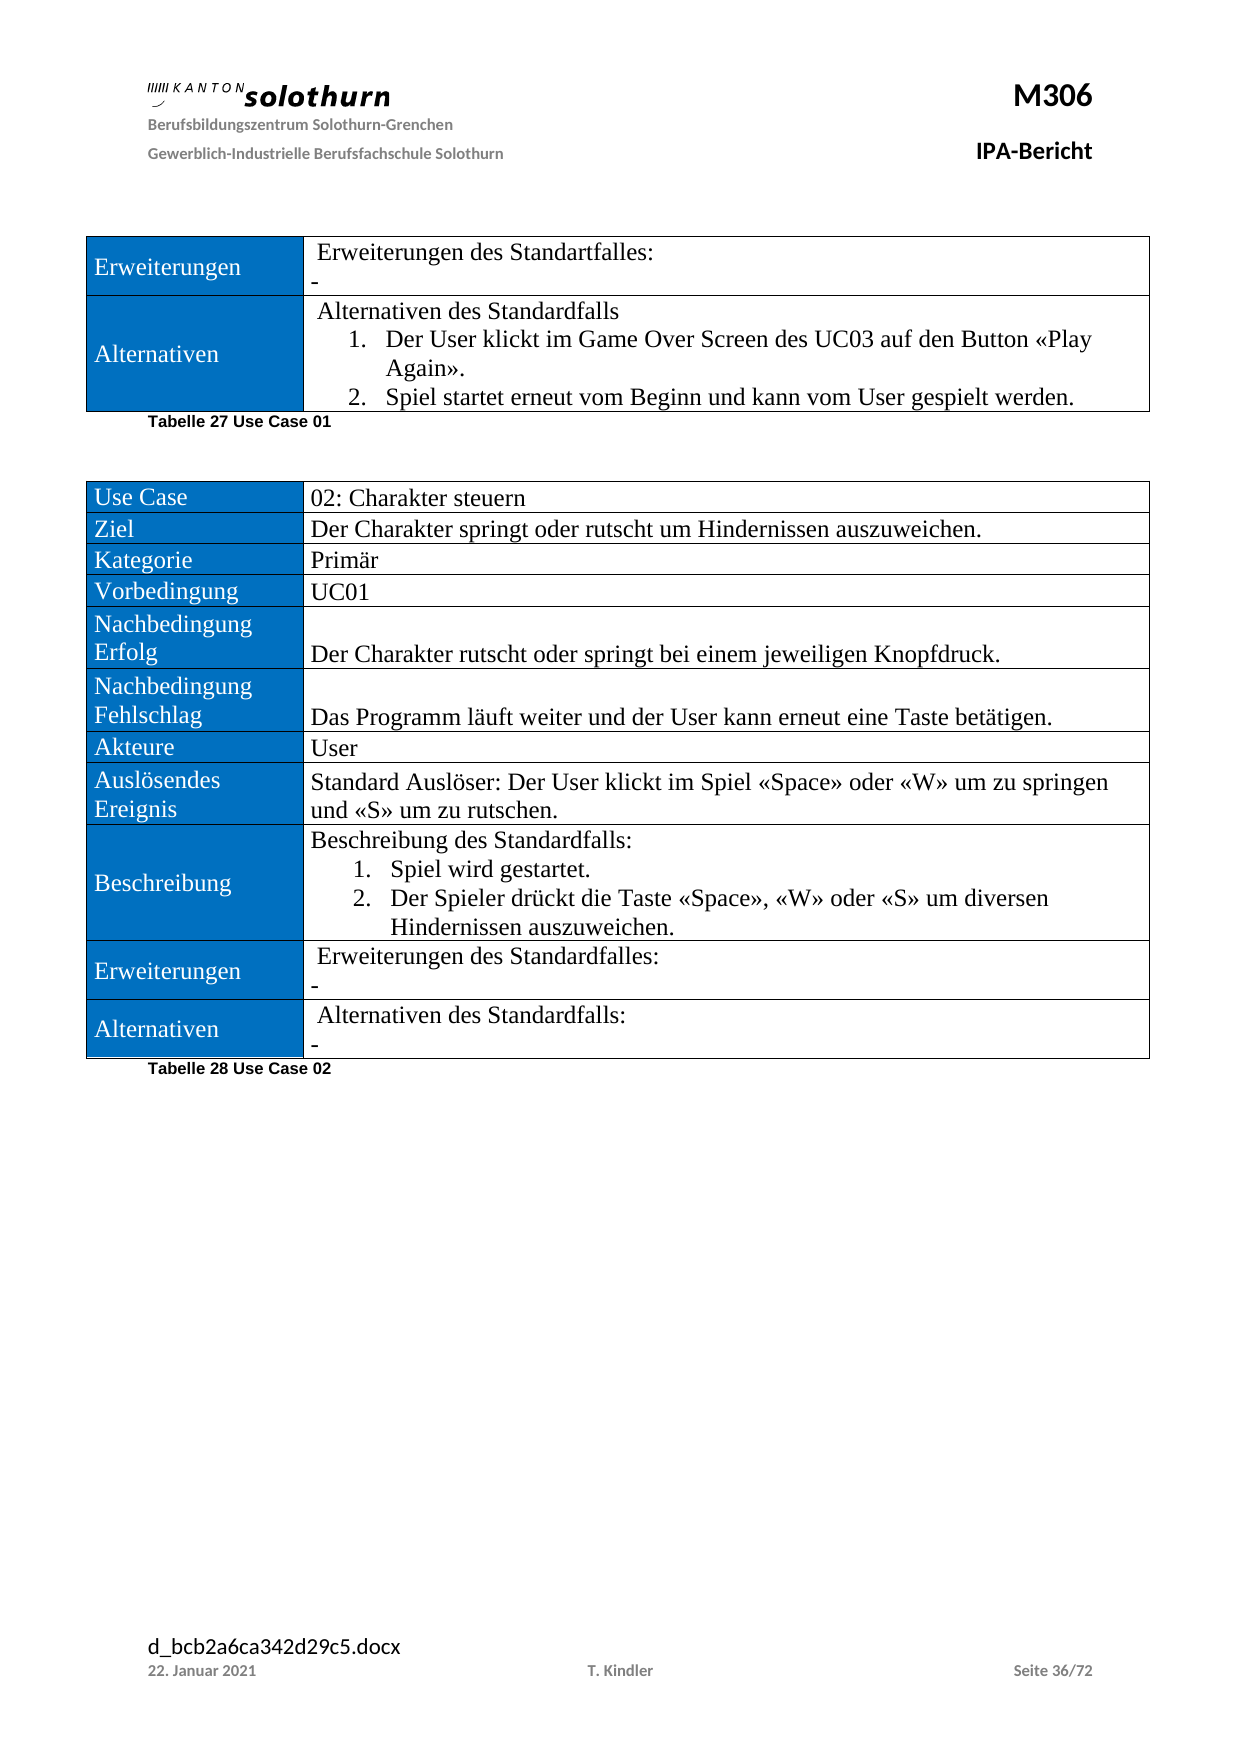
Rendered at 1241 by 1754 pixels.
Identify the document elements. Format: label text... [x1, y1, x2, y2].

picture [147, 83, 390, 107]
table_cell Beschreibung des Standardfalls: Spiel wird gestartet. Der Spieler drückt die Taste «Space», «W» oder «S» um diversen Hindernissen auszuweichen. [304, 825, 1149, 940]
table_cell Erweiterungen des Standardfalles: - [304, 941, 1149, 999]
table_cell Ziel [87, 513, 303, 543]
table_cell Standard Auslöser: Der User klickt im Spiel «Space» oder «W» um zu springen und «S» um zu rutschen. [304, 763, 1149, 824]
table_cell Alternativen [87, 1000, 303, 1057]
text Tabelle 28 Use Case 02 [148, 1059, 1092, 1078]
table_cell Erweiterungen des Standartfalles: - [304, 237, 1149, 295]
table_cell Erweiterungen [87, 941, 303, 999]
table_cell Alternativen des Standardfalls Der User klickt im Game Over Screen des UC03 auf den Button «Play Again». Spiel startet erneut vom Beginn und kann vom User gespielt werden. [304, 296, 1149, 411]
table_cell UC01 [304, 575, 1149, 606]
text Tabelle 27 Use Case 01 [148, 412, 1092, 431]
table_cell Primär [304, 544, 1149, 574]
table_cell Alternativen [87, 296, 303, 411]
table_cell Auslösendes Ereignis [87, 763, 303, 824]
table_cell Kategorie [87, 544, 303, 574]
table_cell Alternativen des Standardfalls: - [304, 1000, 1149, 1057]
table_cell Akteure [87, 732, 303, 762]
table_cell Nachbedingung Fehlschlag [87, 669, 303, 731]
table_cell Das Programm läuft weiter und der User kann erneut eine Taste betätigen. [304, 669, 1149, 731]
table_cell Nachbedingung Erfolg [87, 607, 303, 668]
table_cell Vorbedingung [87, 575, 303, 606]
table_cell Erweiterungen [87, 237, 303, 295]
table_cell Beschreibung [87, 825, 303, 940]
table_header 02: Charakter steuern [304, 482, 1149, 512]
table_cell Der Charakter rutscht oder springt bei einem jeweiligen Knopfdruck. [304, 607, 1149, 668]
table_header Use Case [87, 482, 303, 512]
table_cell User [304, 732, 1149, 762]
table_cell Der Charakter springt oder rutscht um Hindernissen auszuweichen. [304, 513, 1149, 543]
